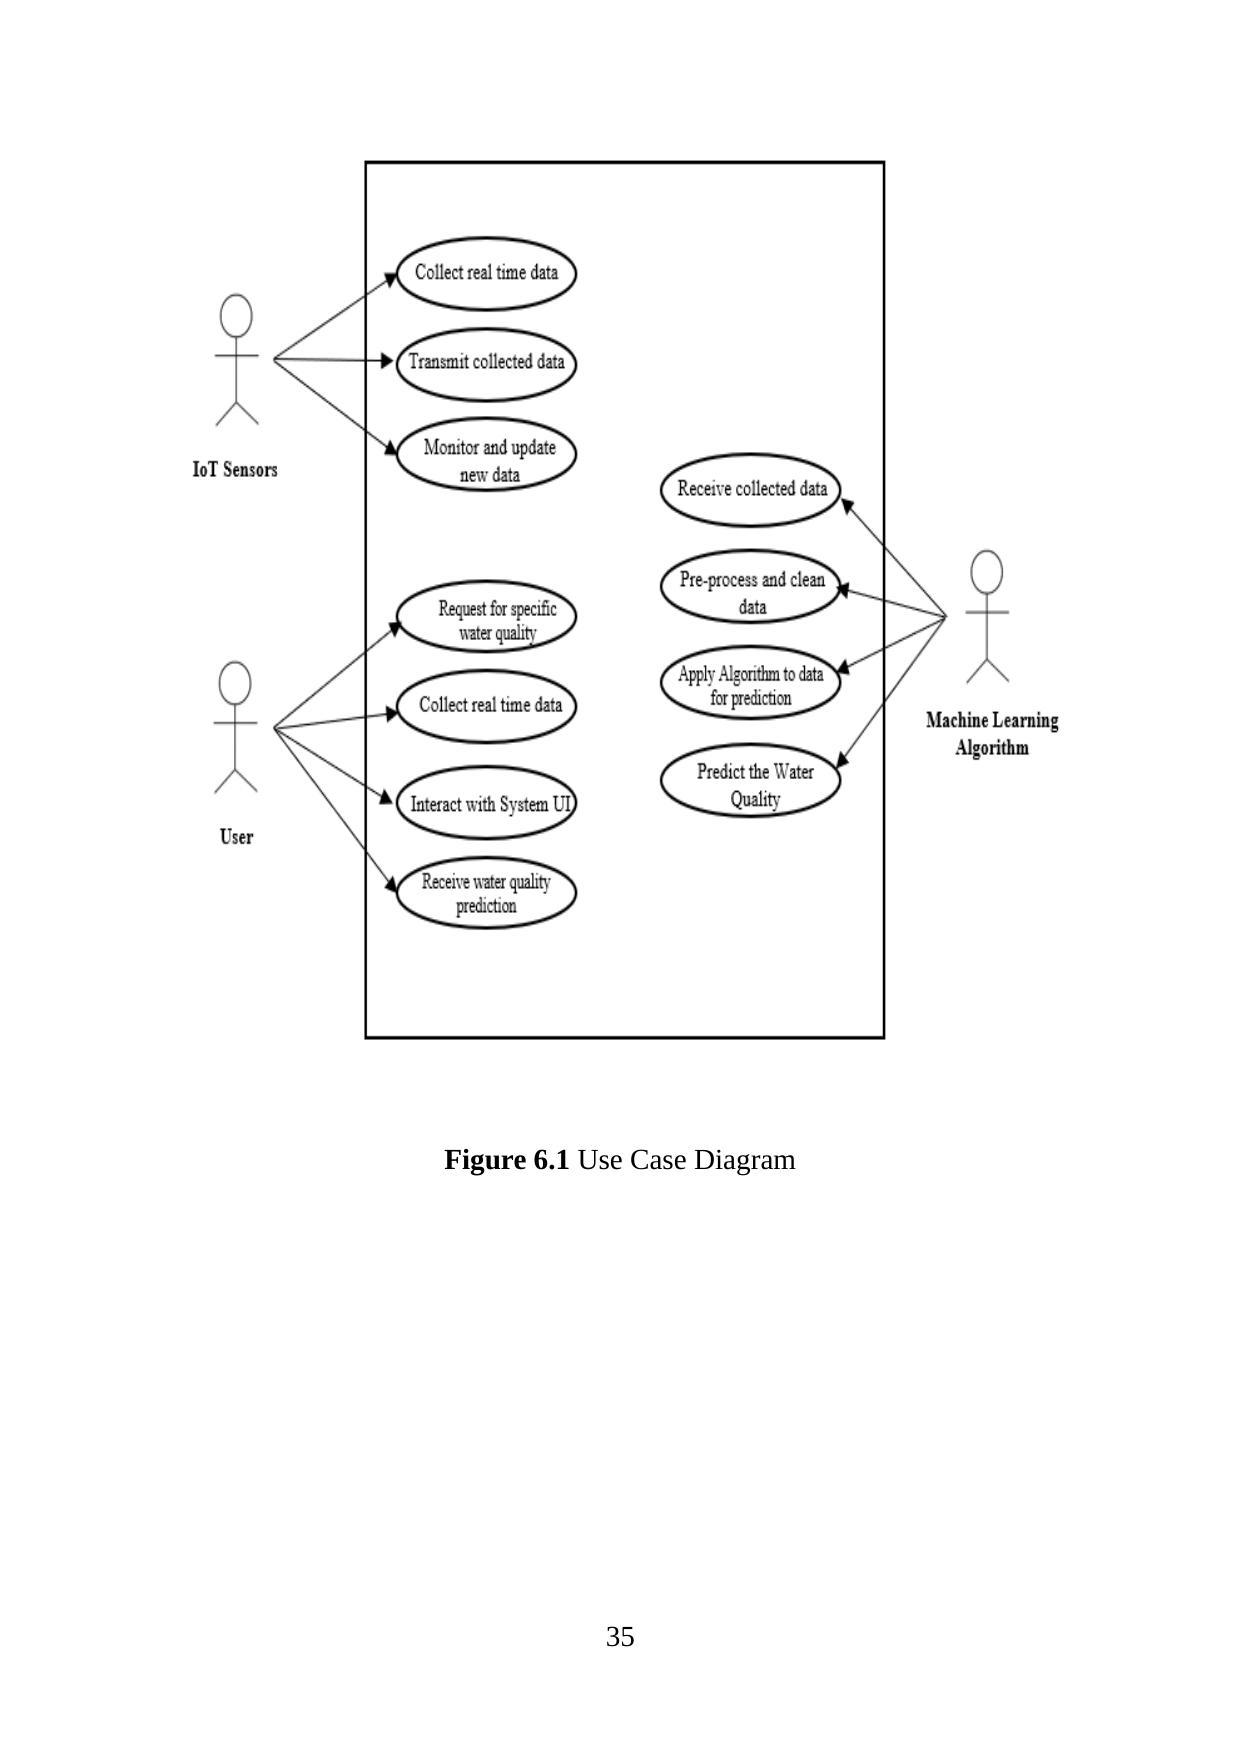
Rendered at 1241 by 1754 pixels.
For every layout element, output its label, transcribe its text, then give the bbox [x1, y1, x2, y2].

picture [163, 150, 1077, 1112]
text Figure 6.1 Use Case Diagram [150, 1142, 1090, 1175]
